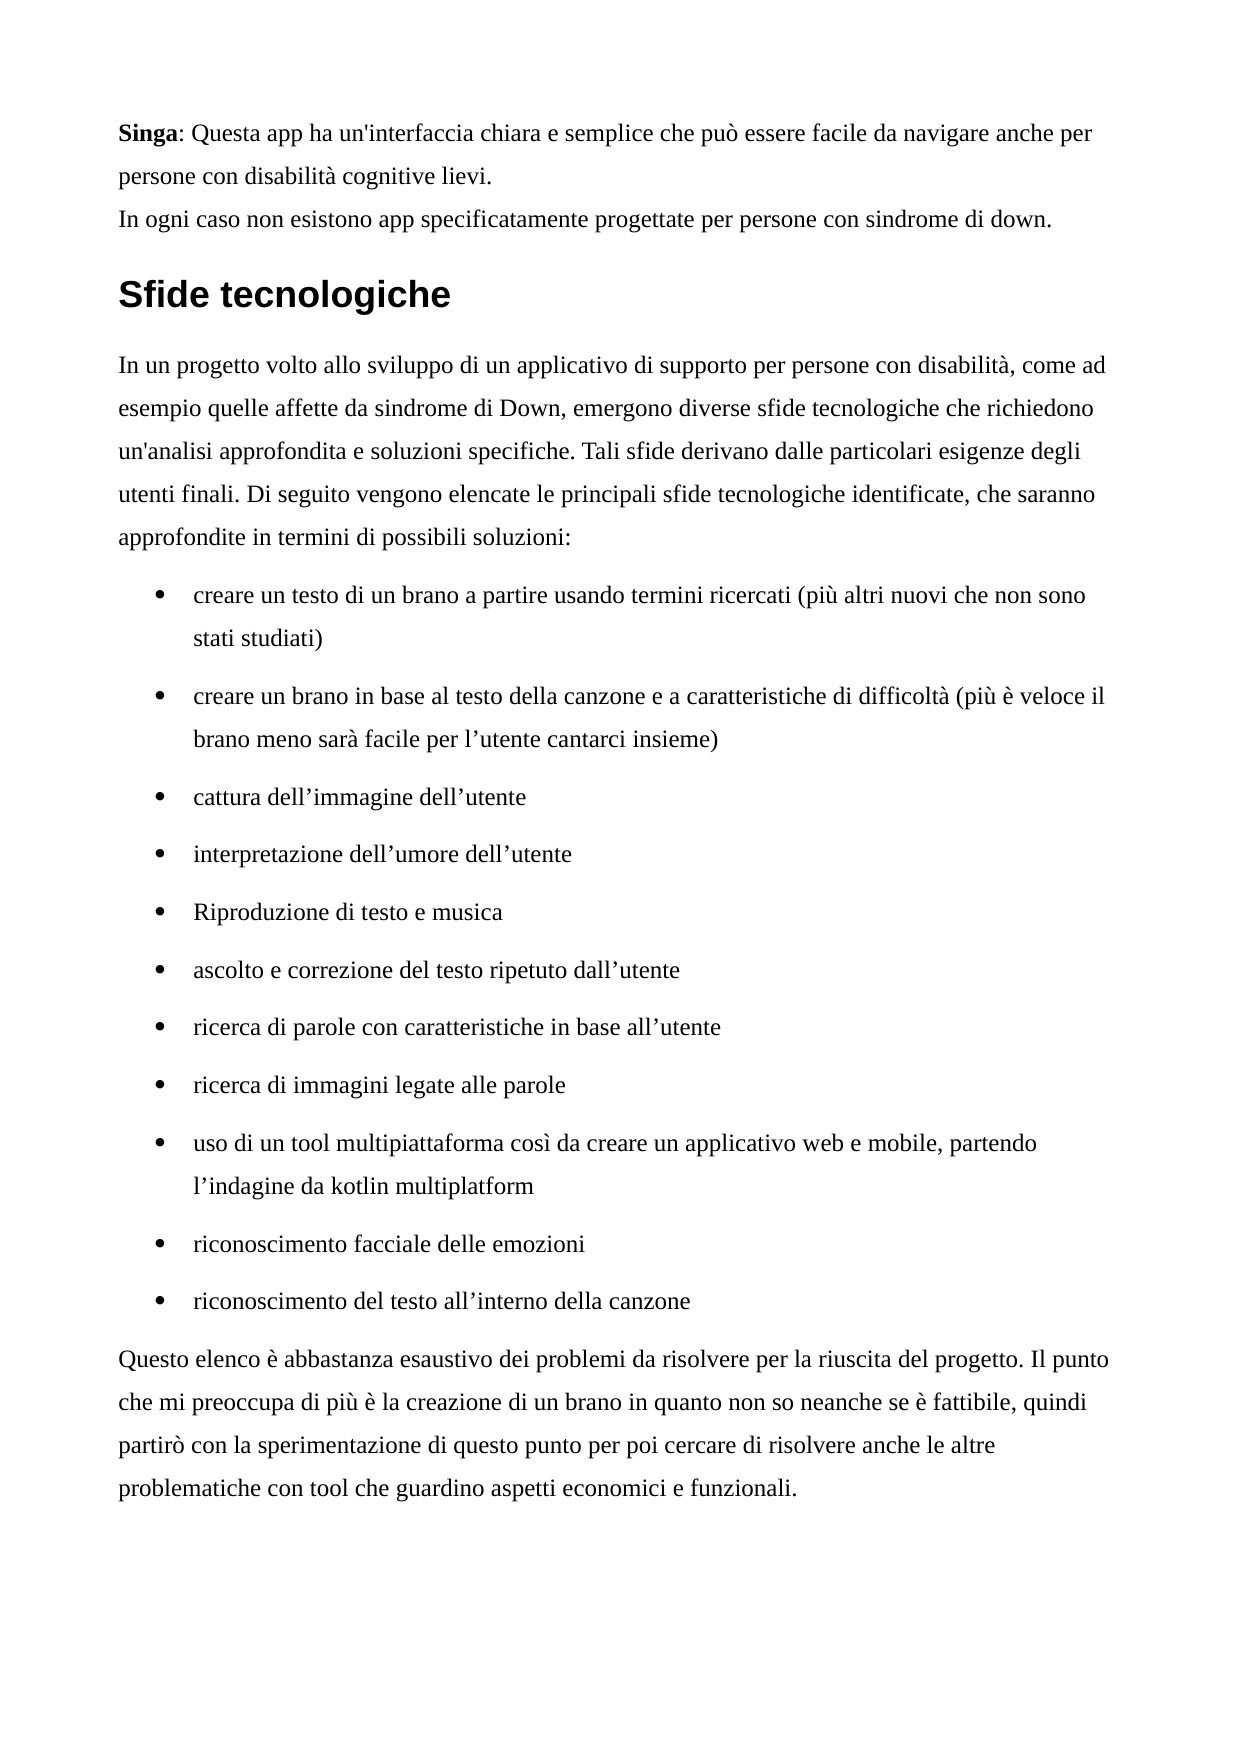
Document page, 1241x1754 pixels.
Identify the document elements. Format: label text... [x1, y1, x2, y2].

subtitle Sfide tecnologiche [118, 272, 1122, 316]
list interpretazione dell’umore dell’utente [156, 839, 1122, 868]
list cattura dell’immagine dell’utente [156, 782, 1122, 810]
list riconoscimento facciale delle emozioni [156, 1229, 1122, 1257]
list creare un brano in base al testo della canzone e a caratteristiche di difficoltà (più è veloce il brano meno sarà facile per l’utente cantarci insieme) [156, 681, 1122, 753]
list uso di un tool multipiattaforma così da creare un applicativo web e mobile, partendo l’indagine da kotlin multiplatform [156, 1128, 1122, 1200]
list ricerca di immagini legate alle parole [156, 1070, 1122, 1099]
list creare un testo di un brano a partire usando termini ricercati (più altri nuovi che non sono stati studiati) [156, 580, 1122, 652]
list Riproduzione di testo e musica [156, 897, 1122, 926]
text In un progetto volto allo sviluppo di un applicativo di supporto per persone con disabilità, come ad esempio quelle affette da sindrome di Down, emergono diverse sfide tecnologiche che richiedono un'analisi approfondita e soluzioni specifiche. Tali sfide derivano dalle particolari esigenze degli utenti finali. Di seguito vengono elencate le principali sfide tecnologiche identificate, che saranno approfondite in termini di possibili soluzioni: [118, 350, 1122, 551]
text Questo elenco è abbastanza esaustivo dei problemi da risolvere per la riuscita del progetto. Il punto che mi preoccupa di più è la creazione di un brano in quanto non so neanche se è fattibile, quindi partirò con la sperimentazione di questo punto per poi cercare di risolvere anche le altre problematiche con tool che guardino aspetti economici e funzionali. [118, 1344, 1122, 1502]
list ricerca di parole con caratteristiche in base all’utente [156, 1012, 1122, 1041]
list ascolto e correzione del testo ripetuto dall’utente [156, 955, 1122, 983]
text Singa: Questa app ha un'interfaccia chiara e semplice che può essere facile da navigare anche per persone con disabilità cognitive lievi. [118, 118, 1122, 190]
text In ogni caso non esistono app specificatamente progettate per persone con sindrome di down. [118, 204, 1122, 233]
list riconoscimento del testo all’interno della canzone [156, 1286, 1122, 1315]
